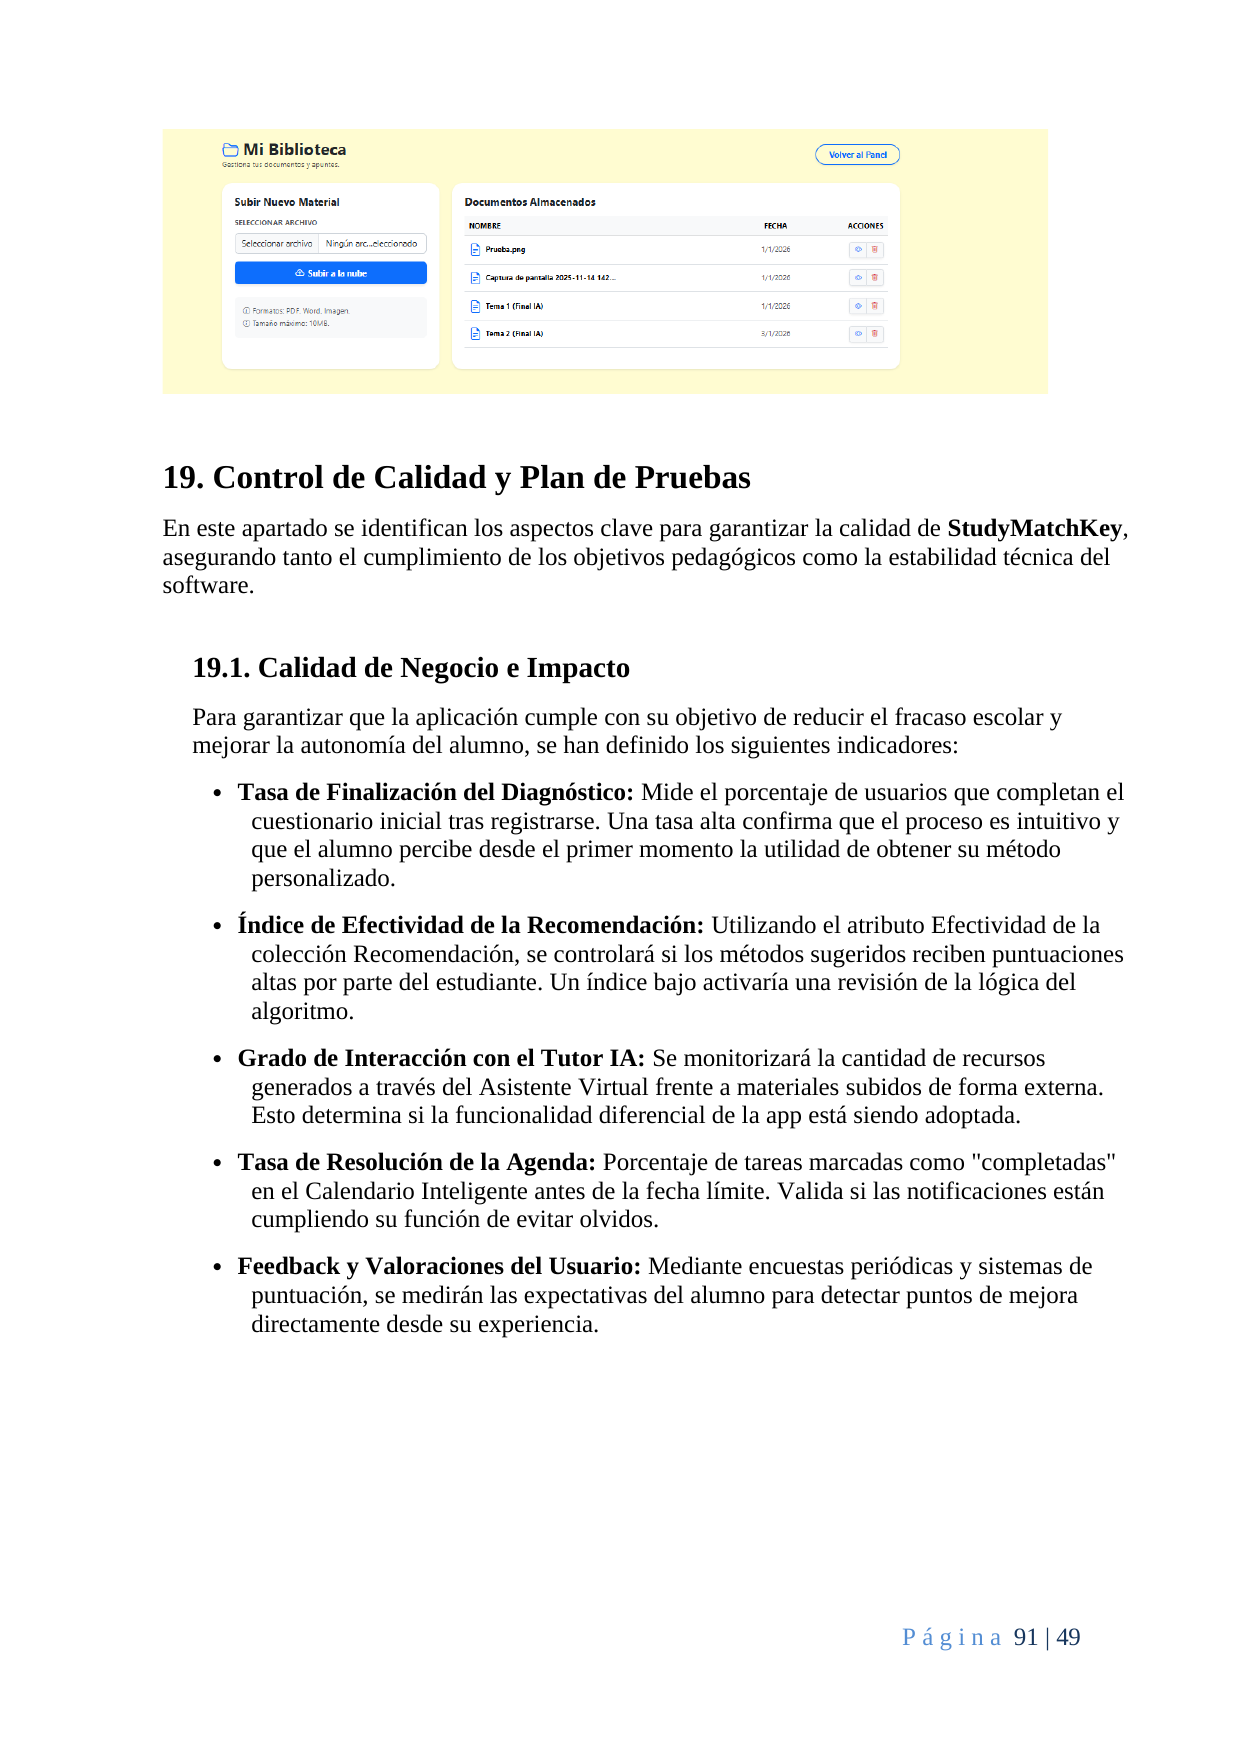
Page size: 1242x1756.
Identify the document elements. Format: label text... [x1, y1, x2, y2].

text Para garantizar que la aplicación cumple con su objetivo de reducir el fracaso escolar y mejorar la autonomía del alumno, se han definido los siguientes indicadores: [192, 702, 1138, 759]
subtitle 19. Control de Calidad y Plan de Pruebas [162, 457, 1138, 495]
text En este apartado se identifican los aspectos clave para garantizar la calidad de StudyMatchKey, asegurando tanto el cumplimiento de los objetivos pedagógicos como la estabilidad técnica del software. [162, 513, 1138, 599]
list Grado de Interacción con el Tutor IA: Se monitorizará la cantidad de recursos generados a través del Asistente Virtual frente a materiales subidos de forma externa. Esto determina si la funcionalidad diferencial de la app está siendo adoptada. [213, 1043, 1138, 1129]
list Tasa de Resolución de la Agenda: Porcentaje de tareas marcadas como "completadas" en el Calendario Inteligente antes de la fecha límite. Valida si las notificaciones están cumpliendo su función de evitar olvidos. [213, 1147, 1138, 1233]
list Feedback y Valoraciones del Usuario: Mediante encuestas periódicas y sistemas de puntuación, se medirán las expectativas del alumno para detectar puntos de mejora directamente desde su experiencia. [213, 1251, 1138, 1337]
list Índice de Efectividad de la Recomendación: Utilizando el atributo Efectividad de la colección Recomendación, se controlará si los métodos sugeridos reciben puntuaciones altas por parte del estudiante. Un índice bajo activaría una revisión de la lógica del algoritmo. [213, 910, 1138, 1025]
list Tasa de Finalización del Diagnóstico: Mide el porcentaje de usuarios que completan el cuestionario inicial tras registrarse. Una tasa alta confirma que el proceso es intuitivo y que el alumno percibe desde el primer momento la utilidad de obtener su método personalizado. [213, 777, 1138, 892]
subtitle 19.1. Calidad de Negocio e Impacto [192, 650, 1138, 684]
picture [162, 129, 1049, 394]
